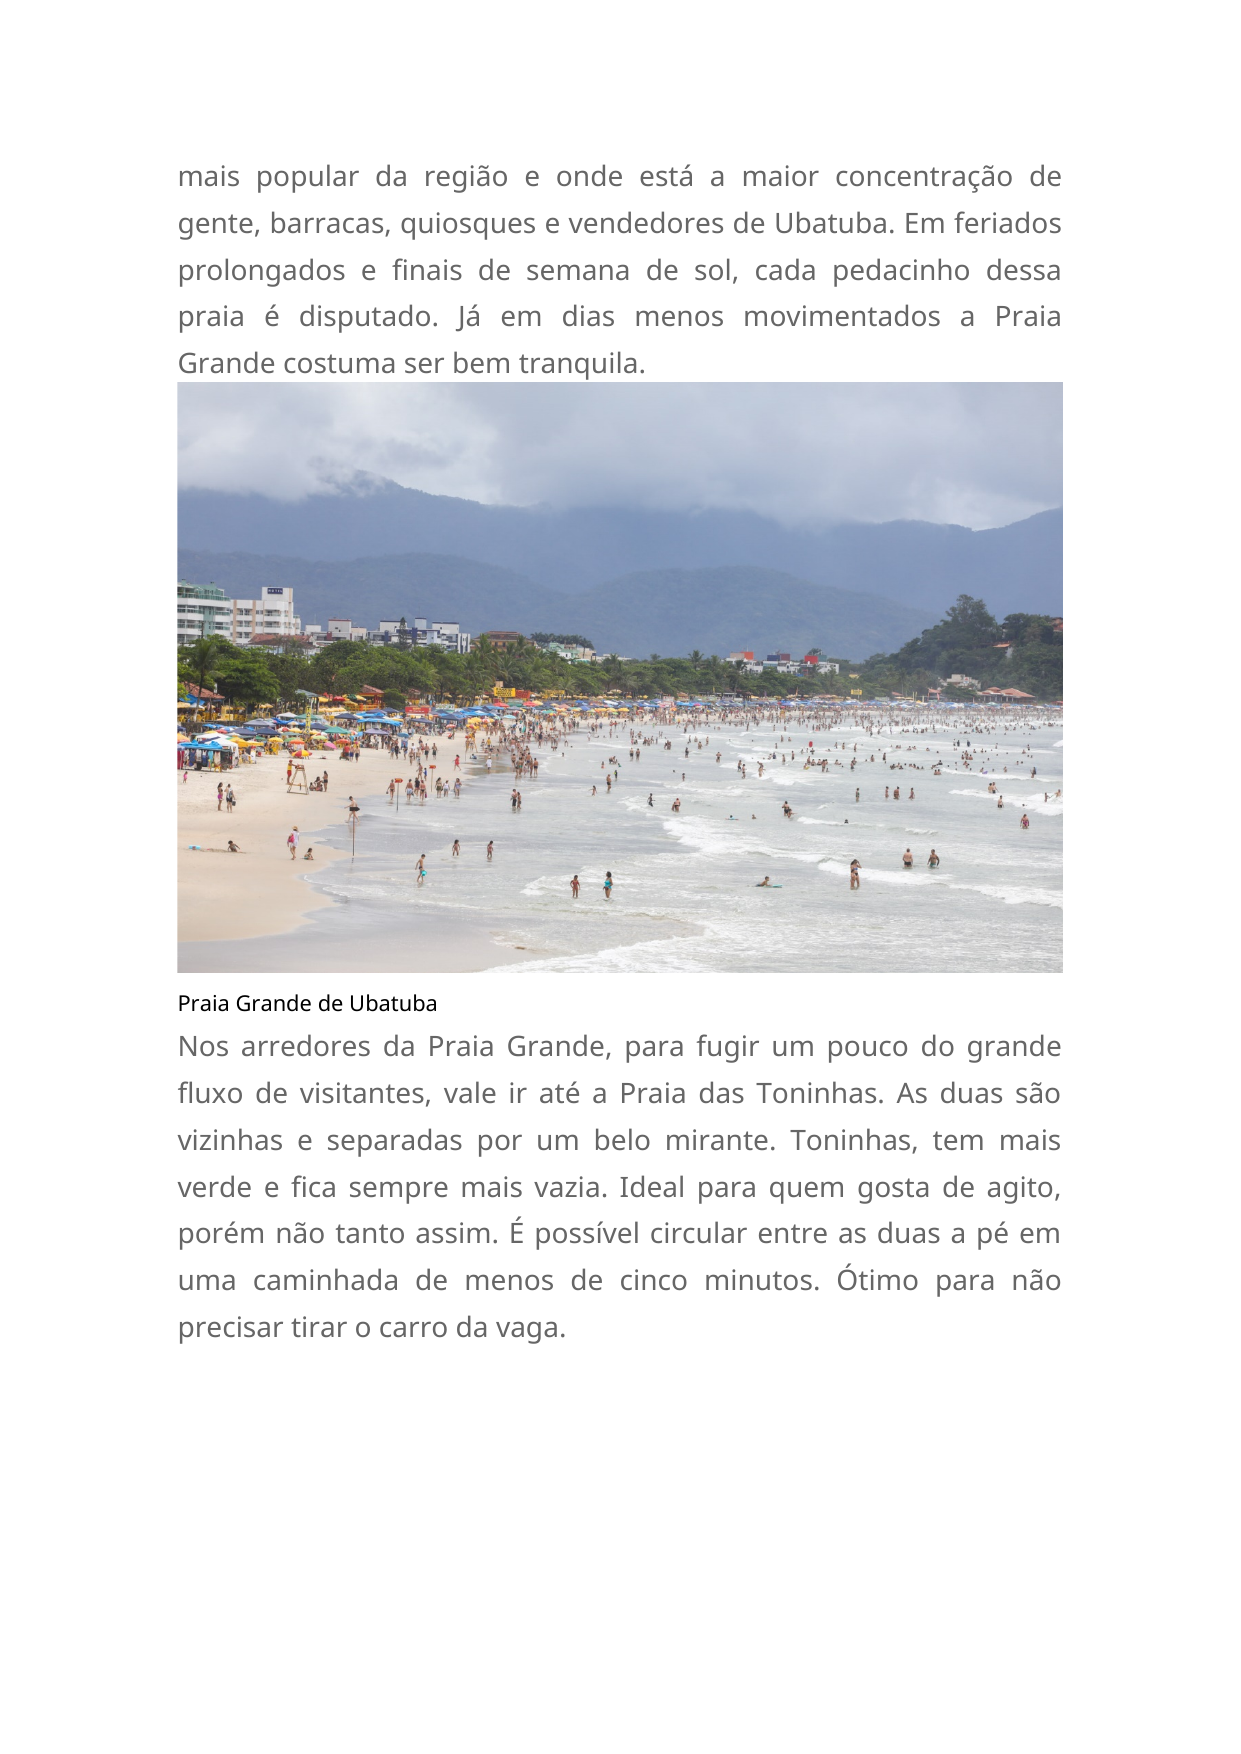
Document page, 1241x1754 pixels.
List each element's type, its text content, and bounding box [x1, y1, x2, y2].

text Nos arredores da Praia Grande, para fugir um pouco do grande fluxo de visitantes, vale ir até a Praia das Toninhas. As duas são vizinhas e separadas por um belo mirante. Toninhas, tem mais verde e fica sempre mais vazia. Ideal para quem gosta de agito, porém não tanto assim. É possível circular entre as duas a pé em uma caminhada de menos de cinco minutos. Ótimo para não precisar tirar o carro da vaga. [177, 1018, 1063, 1346]
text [177, 148, 1063, 382]
text Praia Grande de Ubatuba [177, 973, 1063, 1018]
picture [177, 382, 1063, 973]
